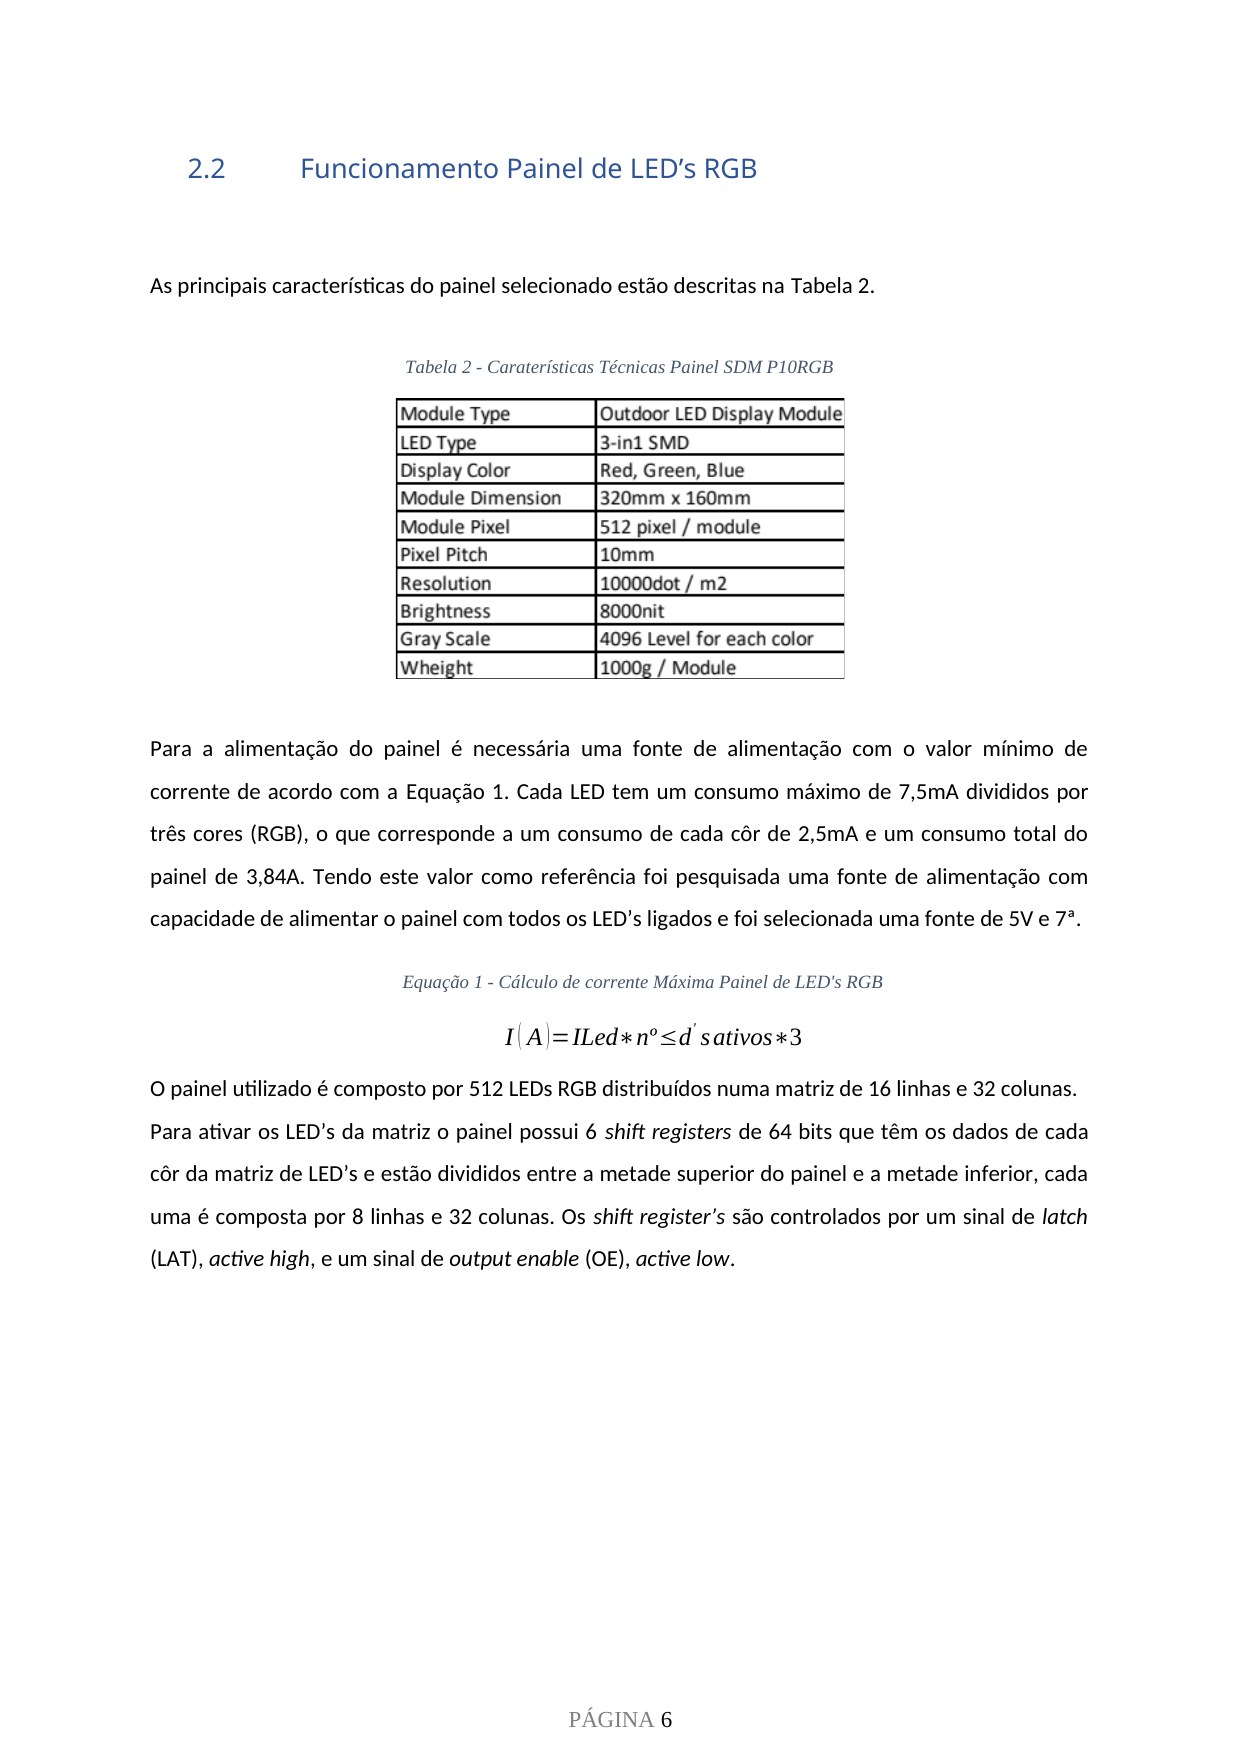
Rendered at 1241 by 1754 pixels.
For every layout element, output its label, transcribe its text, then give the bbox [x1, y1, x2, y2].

text As principais características do painel selecionado estão descritas na Tabela 2. [150, 271, 1090, 299]
text Para ativar os LED’s da matriz o painel possui 6 shift registers de 64 bits que têm os dados de cada côr da matriz de LED’s e estão divididos entre a metade superior do painel e a metade inferior, cada uma é composta por 8 linhas e 32 colunas. Os shift register’s são controlados por um sinal de latch (LAT), active high, e um sinal de output enable (OE), active low. [150, 1117, 1090, 1273]
text O painel utilizado é composto por 512 LEDs RGB distribuídos numa matriz de 16 linhas e 32 colunas. [150, 1074, 1090, 1103]
text Para a alimentação do painel é necessária uma fonte de alimentação com o valor mínimo de corrente de acordo com a Equação 1. Cada LED tem um consumo máximo de 7,5mA divididos por três cores (RGB), o que corresponde a um consumo de cada côr de 2,5mA e um consumo total do painel de 3,84A. Tendo este valor como referência foi pesquisada uma fonte de alimentação com capacidade de alimentar o painel com todos os LED’s ligados e foi selecionada uma fonte de 5V e 7ª. [150, 734, 1090, 933]
text Tabela 2 - Caraterísticas Técnicas Painel SDM P10RGB [150, 356, 1090, 378]
subtitle Funcionamento Painel de LED’s RGB [187, 149, 1090, 186]
